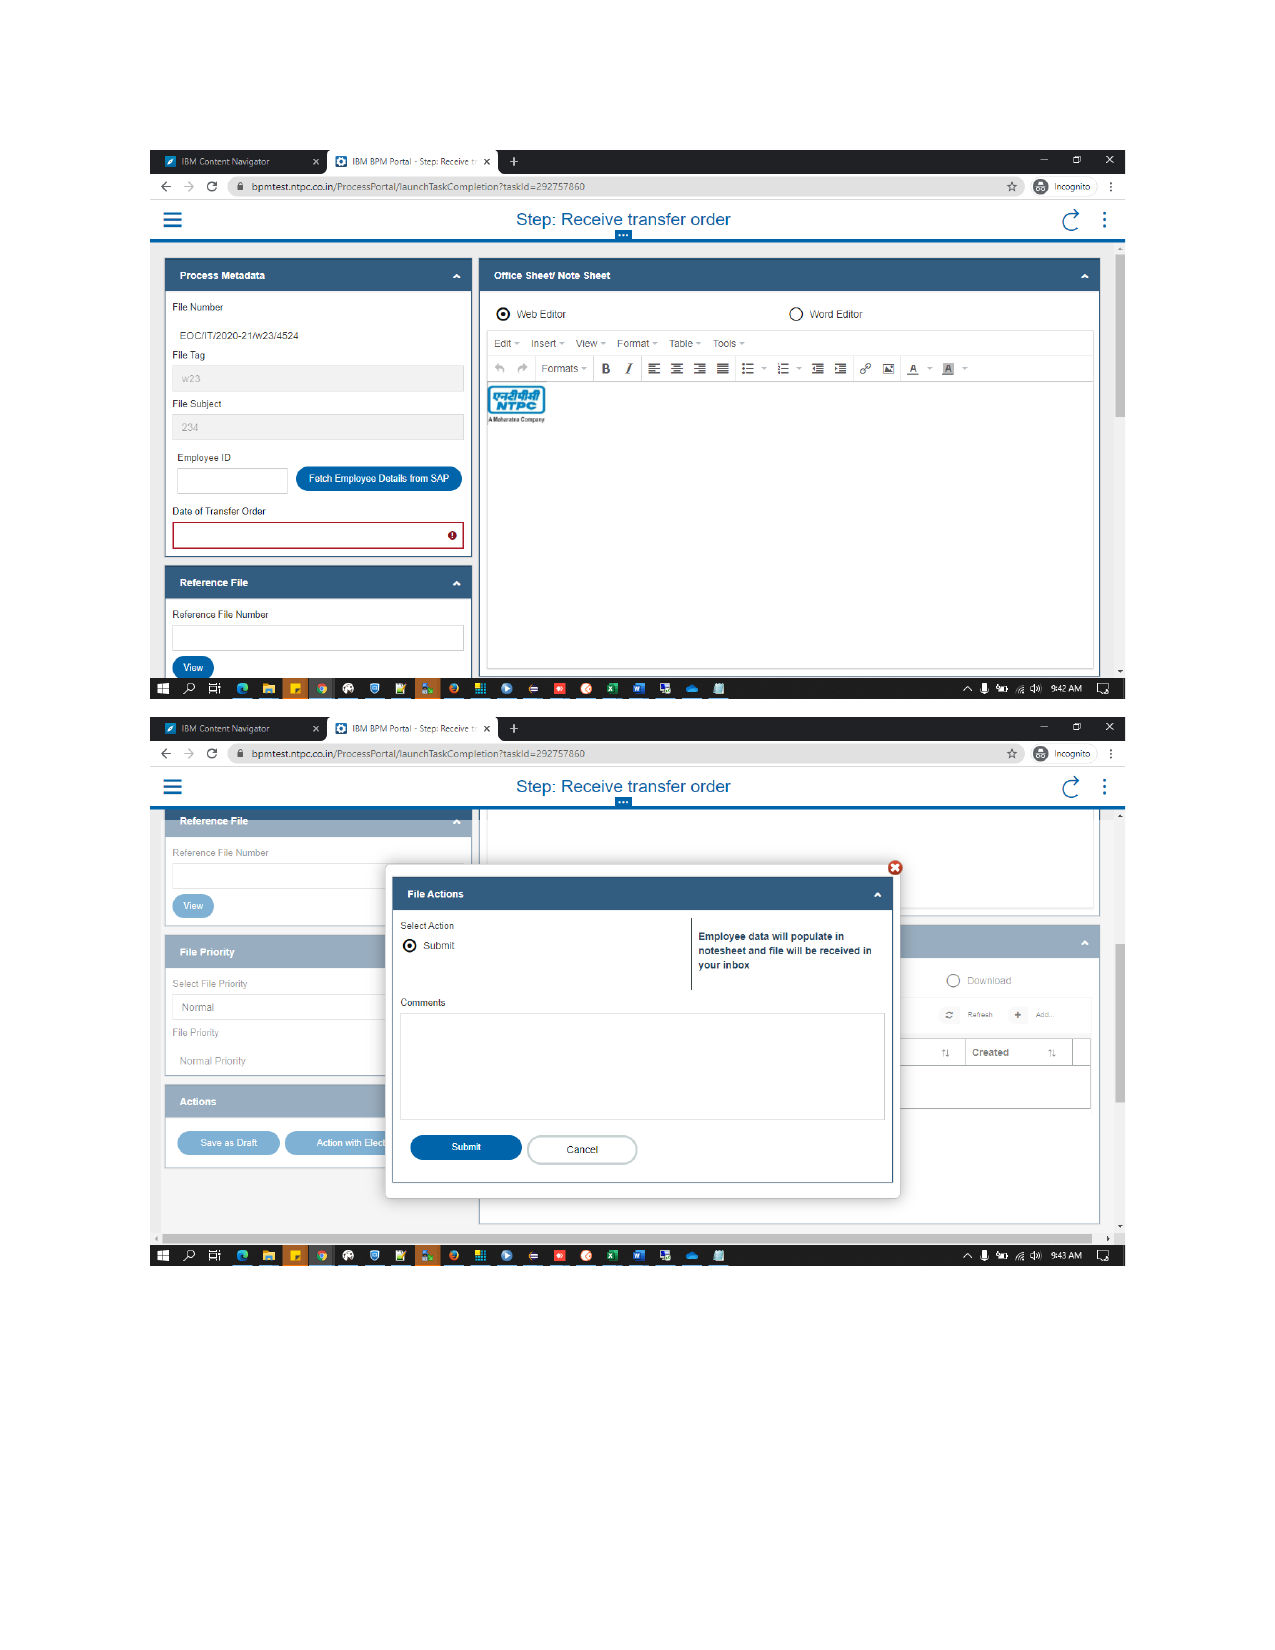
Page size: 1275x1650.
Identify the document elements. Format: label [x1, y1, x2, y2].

picture [150, 150, 1125, 699]
picture [150, 717, 1125, 1266]
